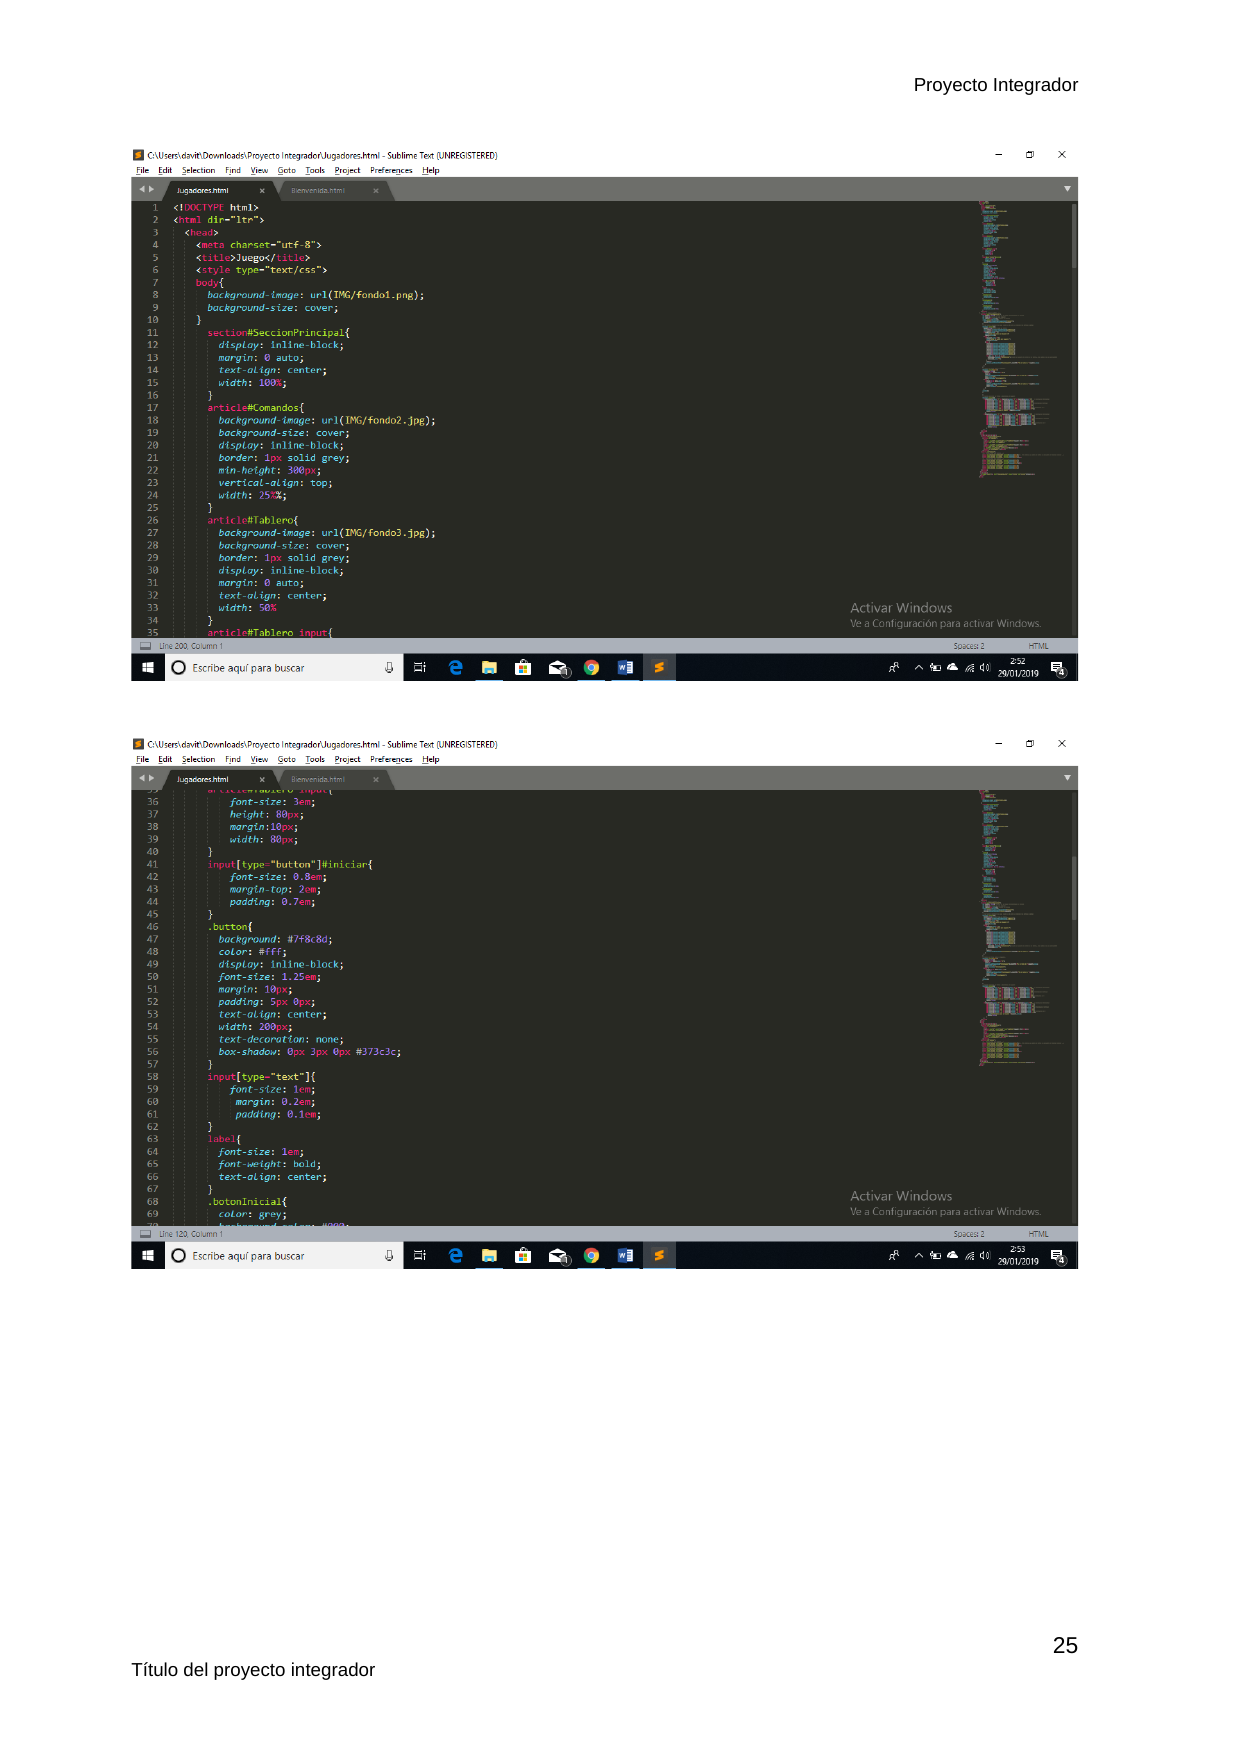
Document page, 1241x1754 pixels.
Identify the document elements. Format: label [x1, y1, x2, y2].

picture [131, 147, 1079, 681]
picture [131, 736, 1079, 1269]
